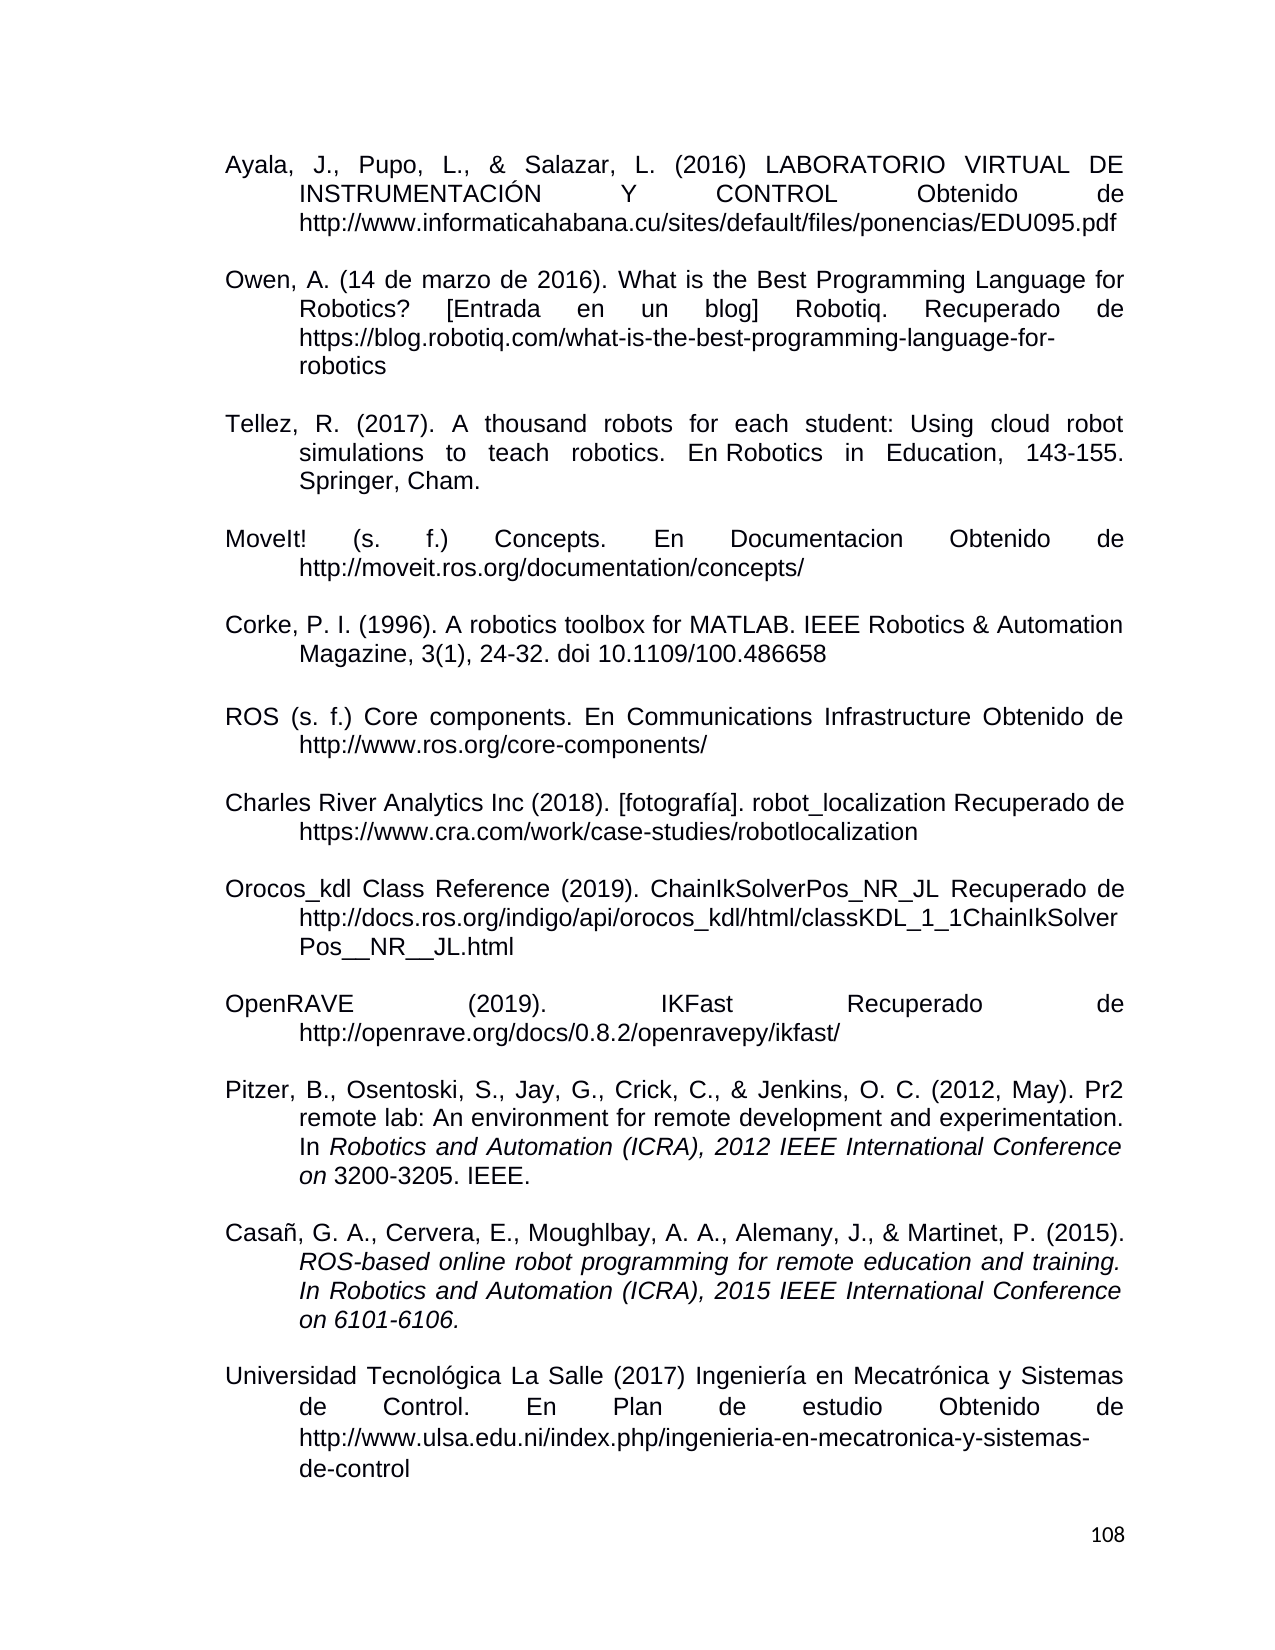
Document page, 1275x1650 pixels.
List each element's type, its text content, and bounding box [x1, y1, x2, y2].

text Orocos_kdl Class Reference (2019). ChainIkSolverPos_NR_JL Recuperado de http://docs.ros.org/indigo/api/orocos_kdl/html/classKDL_1_1ChainIkSolverPos__NR__JL.html [225, 874, 1125, 960]
text Ayala, J., Pupo, L., & Salazar, L. (2016) LABORATORIO VIRTUAL DE INSTRUMENTACIÓN Y CONTROL Obtenido de http://www.informaticahabana.cu/sites/default/files/ponencias/EDU095.pdf [225, 150, 1125, 236]
text OpenRAVE (2019). IKFast Recuperado de http://openrave.org/docs/0.8.2/openravepy/ikfast/ [225, 989, 1125, 1047]
text MoveIt! (s. f.) Concepts. En Documentacion Obtenido de http://moveit.ros.org/documentation/concepts/ [225, 524, 1125, 581]
text ROS (s. f.) Core components. En Communications Infrastructure Obtenido de http://www.ros.org/core-components/ [225, 702, 1125, 759]
text Charles River Analytics Inc (2018). [fotografía]. robot_localization Recuperado de https://www.cra.com/work/case-studies/robotlocalization [225, 788, 1125, 845]
text Universidad Tecnológica La Salle (2017) Ingeniería en Mecatrónica y Sistemas de Control. En Plan de estudio Obtenido de http://www.ulsa.edu.ni/index.php/ingenieria-en-mecatronica-y-sistemas-de-control [225, 1361, 1125, 1483]
text Owen, A. (14 de marzo de 2016). What is the Best Programming Language for Robotics? [Entrada en un blog] Robotiq. Recuperado de https://blog.robotiq.com/what-is-the-best-programming-language-for-robotics [225, 265, 1125, 380]
text Tellez, R. (2017). A thousand robots for each student: Using cloud robot simulations to teach robotics. En Robotics in Education, 143-155. Springer, Cham. [225, 409, 1125, 495]
text Pitzer, B., Osentoski, S., Jay, G., Crick, C., & Jenkins, O. C. (2012, May). Pr2 remote lab: An environment for remote development and experimentation. In Robotics and Automation (ICRA), 2012 IEEE International Conference on 3200-3205. IEEE. [225, 1074, 1125, 1189]
text Casañ, G. A., Cervera, E., Moughlbay, A. A., Alemany, J., & Martinet, P. (2015). ROS-based online robot programming for remote education and training. In Robotics and Automation (ICRA), 2015 IEEE International Conference on 6101-6106. [225, 1218, 1125, 1333]
text Corke, P. I. (1996). A robotics toolbox for MATLAB. IEEE Robotics & Automation Magazine, 3(1), 24-32. doi 10.1109/100.486658 [225, 610, 1125, 667]
